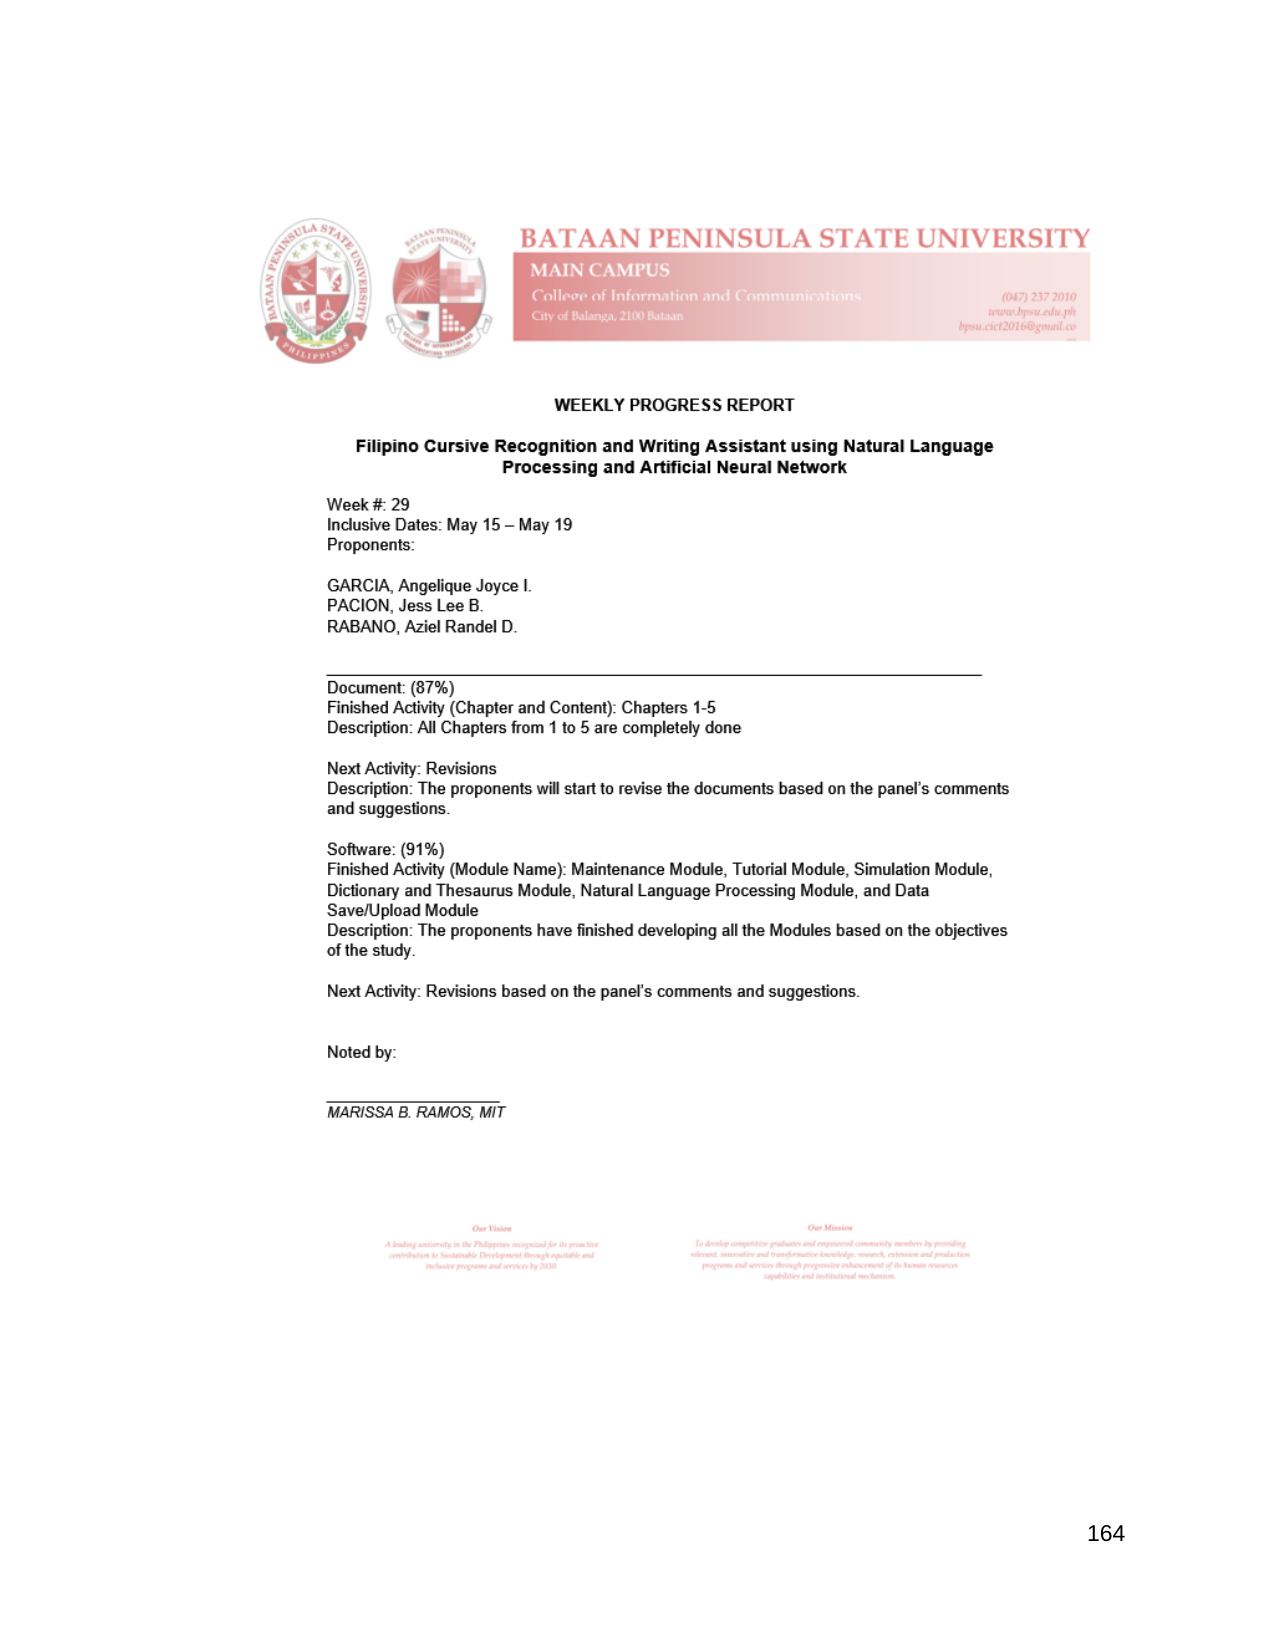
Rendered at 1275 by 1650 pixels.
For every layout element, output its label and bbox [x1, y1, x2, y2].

picture [225, 176, 1125, 1313]
